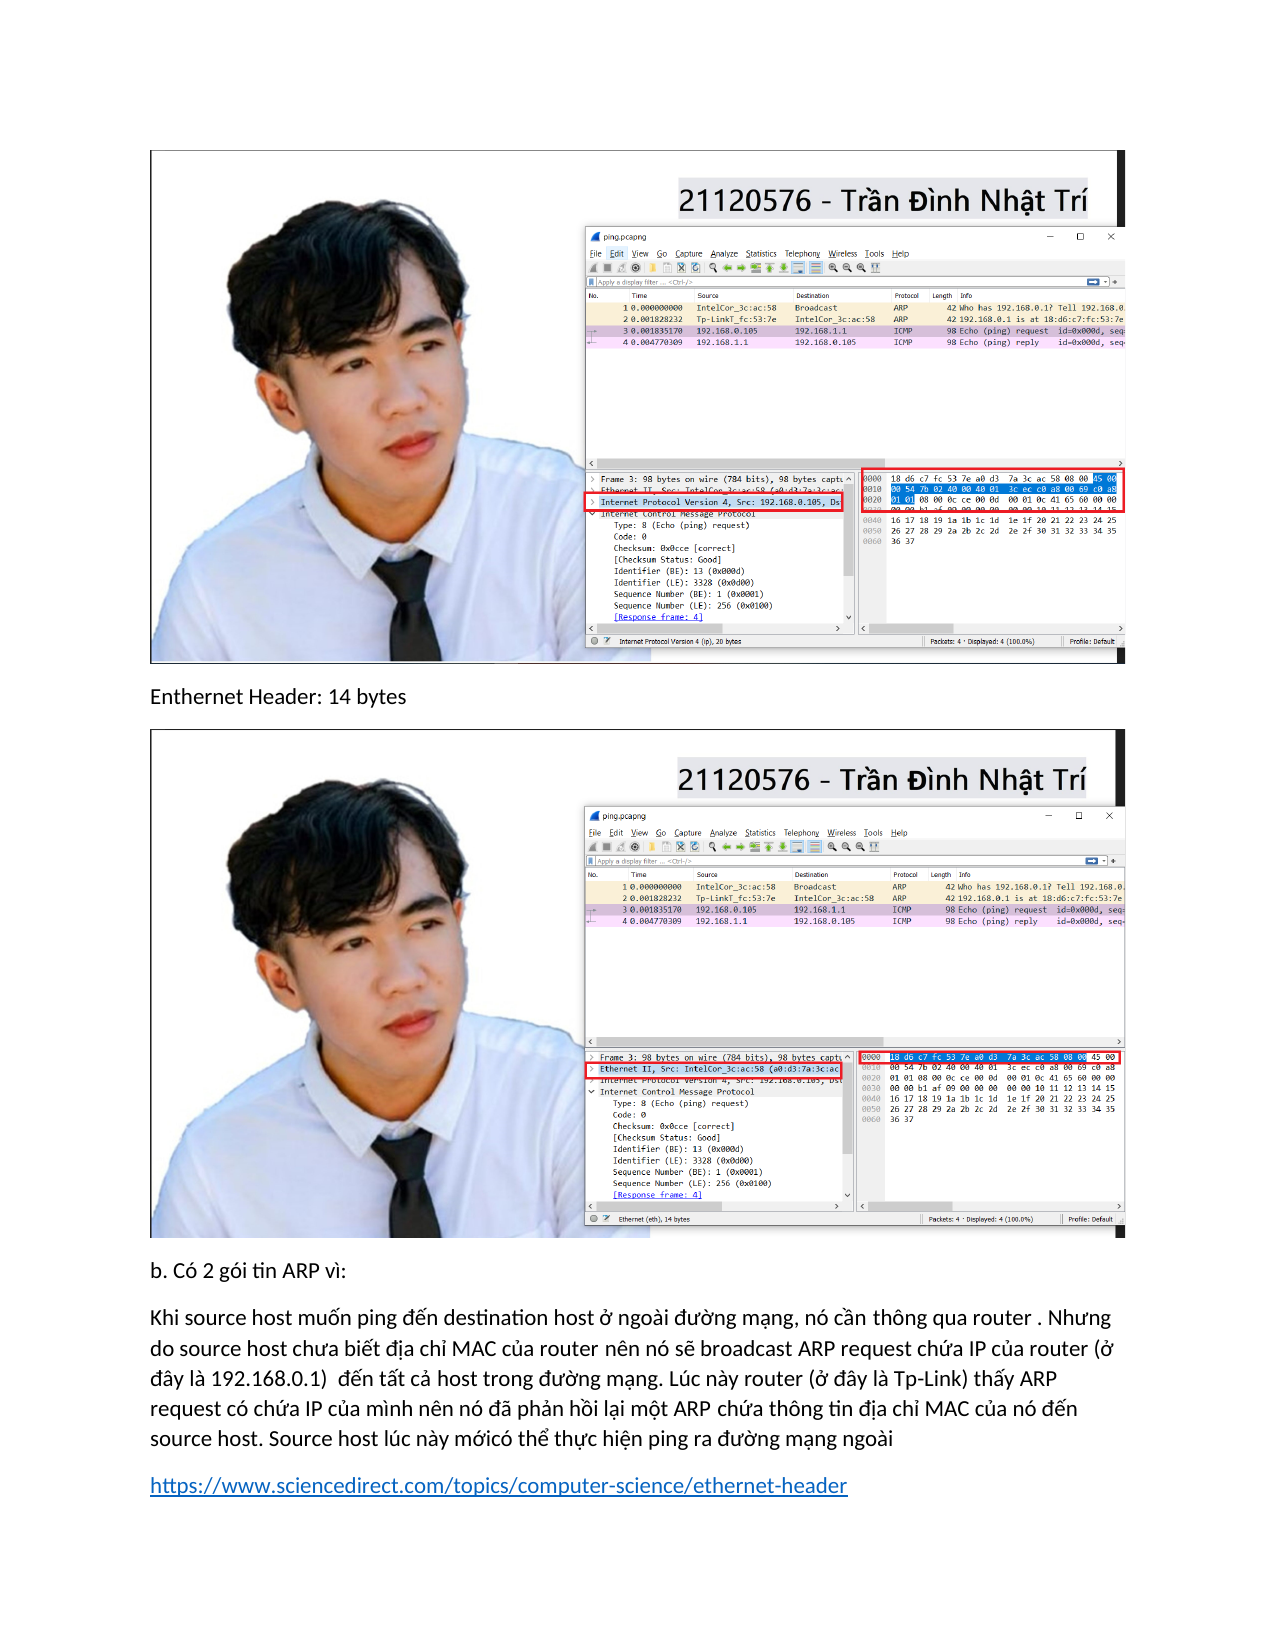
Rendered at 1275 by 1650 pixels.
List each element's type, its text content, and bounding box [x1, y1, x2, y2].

text https://www.sciencedirect.com/topics/computer-science/ethernet-header [150, 1471, 1125, 1499]
text b. Có 2 gói tin ARP vì: [150, 1257, 1125, 1285]
picture [150, 150, 1125, 664]
text Enthernet Header: 14 bytes [150, 682, 1125, 710]
text Khi source host muốn ping đến destination host ở ngoài đường mạng, nó cần thông qua router . Nhưng do source host chưa biết địa chỉ MAC của router nên nó sẽ broadcast ARP request chứa IP của router (ở đây là 192.168.0.1) đến tất cả host trong đường mạng. Lúc này router (ở đây là Tp-Link) thấy ARP request có chứa IP của mình nên nó đã phản hồi lại một ARP chứa thông tin địa chỉ MAC của nó đến source host. Source host lúc này mớicó thể thực hiện ping ra đường mạng ngoài [150, 1303, 1125, 1452]
picture [150, 729, 1125, 1238]
